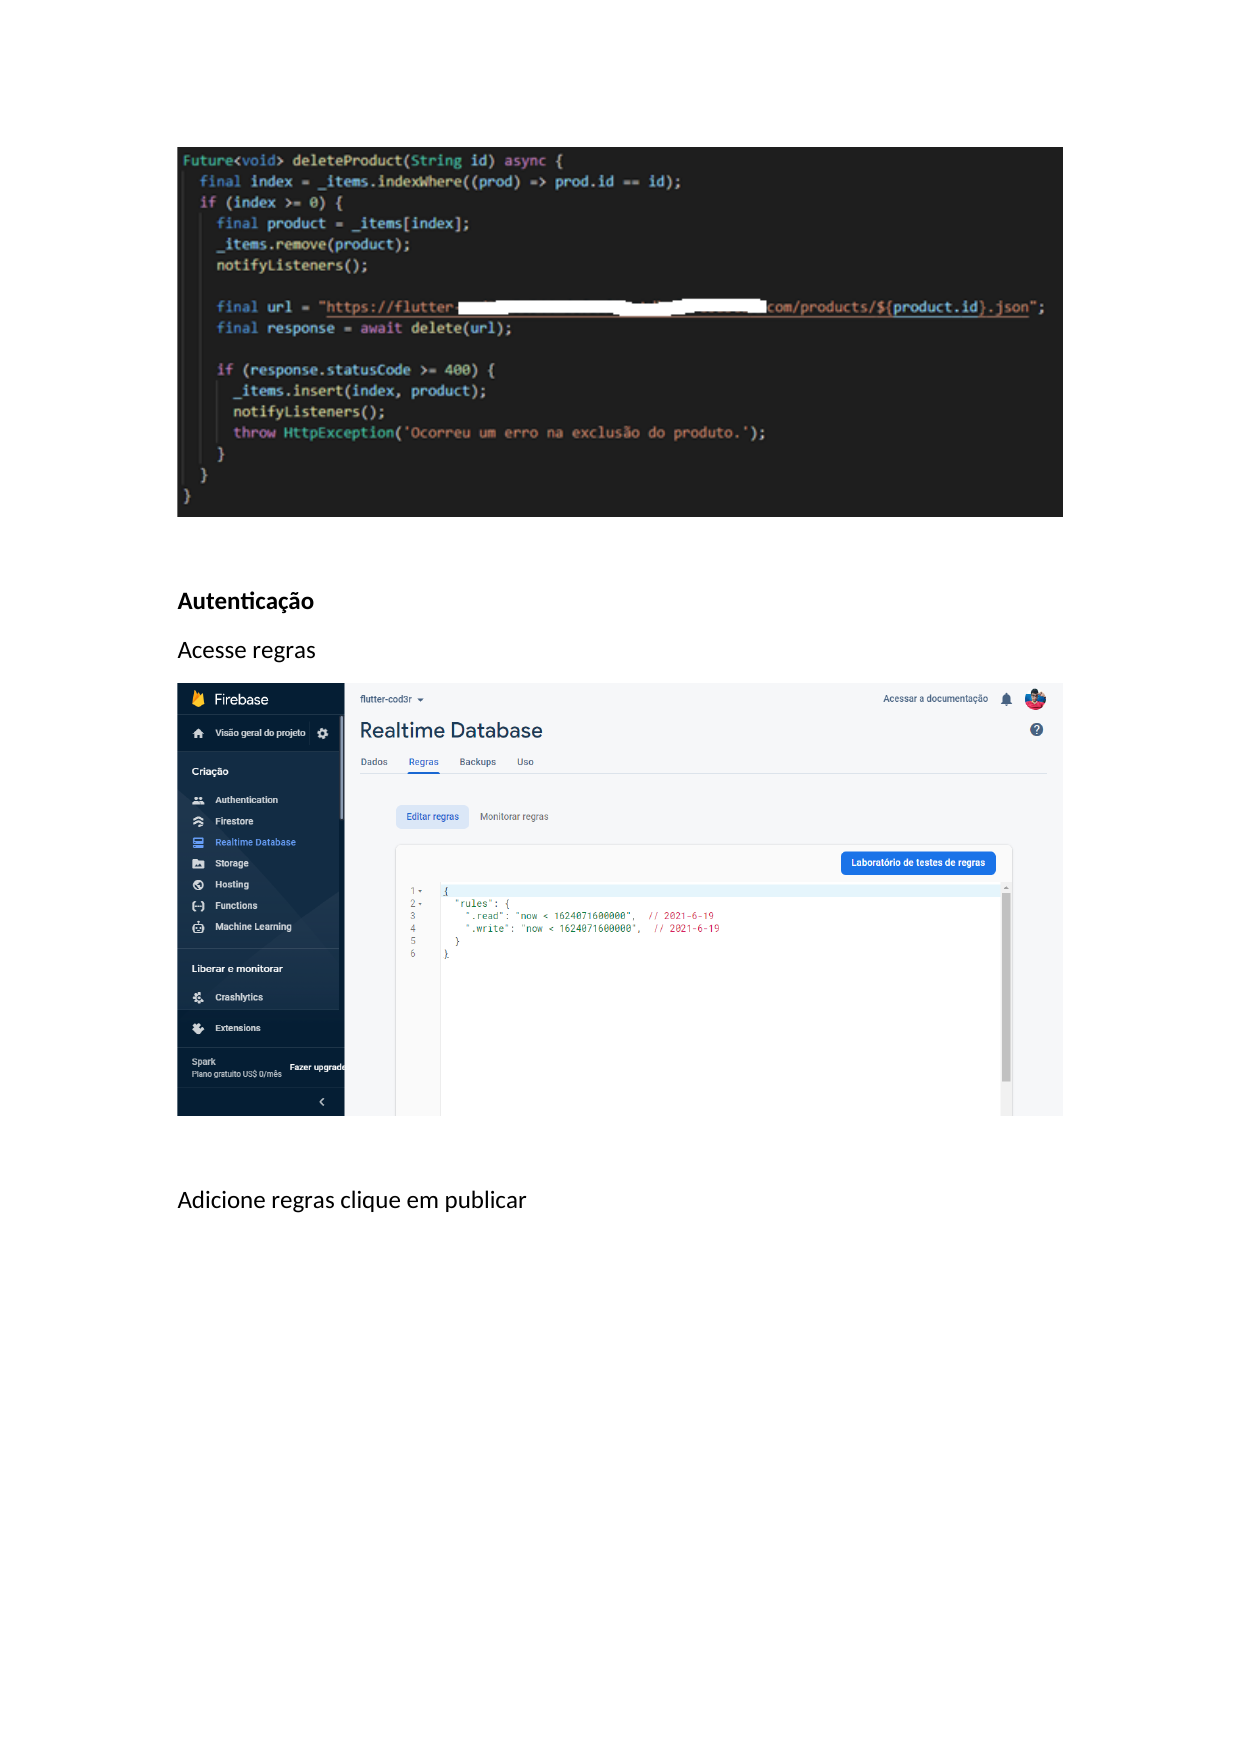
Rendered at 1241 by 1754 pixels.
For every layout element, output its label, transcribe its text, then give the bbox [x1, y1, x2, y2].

text Acesse regras [177, 634, 1063, 665]
picture [177, 147, 1063, 517]
text Autenticação [177, 585, 1063, 615]
picture [177, 683, 1063, 1116]
text Adicione regras clique em publicar [177, 1184, 1063, 1214]
